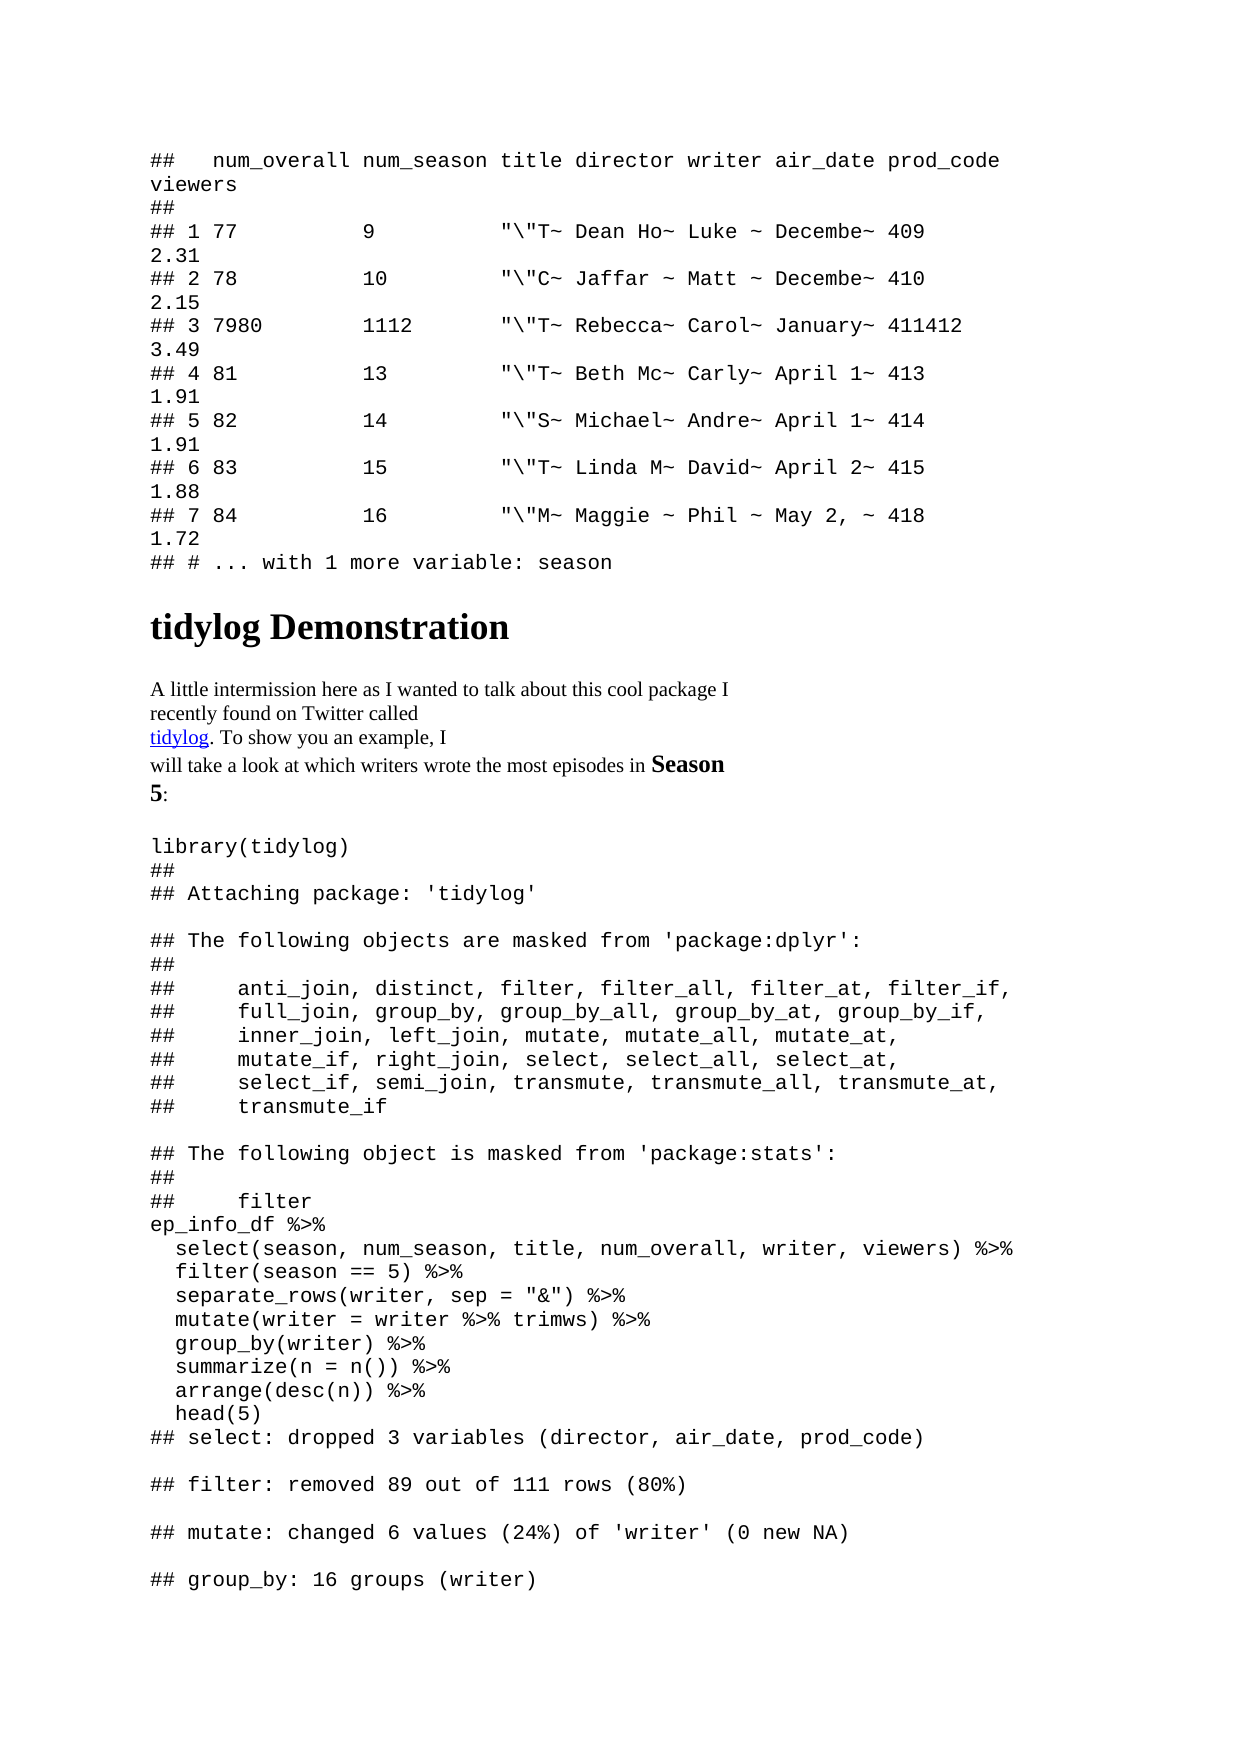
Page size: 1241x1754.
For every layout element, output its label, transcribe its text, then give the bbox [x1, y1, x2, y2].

text ## num_overall num_season title director writer air_date prod_code viewers [150, 150, 1090, 197]
text ## The following objects are masked from 'package:dplyr': [150, 931, 1090, 954]
text ep_info_df %>% [150, 1214, 1090, 1238]
text library(tidylog) [150, 836, 1090, 859]
text ## The following object is masked from 'package:stats': [150, 1143, 1090, 1167]
text summarize(n = n()) %>% [150, 1356, 1090, 1380]
text separate_rows(writer, sep = "&") %>% [150, 1285, 1090, 1309]
text head(5) [150, 1403, 1090, 1427]
text mutate(writer = writer %>% trimws) %>% [150, 1309, 1090, 1332]
text ## filter: removed 89 out of 111 rows (80%) [150, 1474, 1090, 1498]
text ## [150, 954, 1090, 978]
text ## [150, 1167, 1090, 1191]
text ## mutate_if, right_join, select, select_all, select_at, [150, 1049, 1090, 1072]
text ## full_join, group_by, group_by_all, group_by_at, group_by_if, [150, 1001, 1090, 1025]
text ## 5 82 14 "\"S~ Michael~ Andre~ April 1~ 414 1.91 [150, 410, 1090, 457]
text ## 2 78 10 "\"C~ Jaffar ~ Matt ~ Decembe~ 410 2.15 [150, 268, 1090, 316]
text ## 3 7980 1112 "\"T~ Rebecca~ Carol~ January~ 411412 3.49 [150, 316, 1090, 363]
text ## transmute_if [150, 1096, 1090, 1120]
text ## inner_join, left_join, mutate, mutate_all, mutate_at, [150, 1025, 1090, 1049]
text ## # ... with 1 more variable: season [150, 552, 1090, 576]
text ## filter [150, 1191, 1090, 1214]
text ## 7 84 16 "\"M~ Maggie ~ Phil ~ May 2, ~ 418 1.72 [150, 505, 1090, 552]
text A little intermission here as I wanted to talk about this cool package I recently found on Twitter called tidylog. To show you an example, I will take a look at which writers wrote the most episodes in Season 5: [150, 677, 1090, 807]
text arrange(desc(n)) %>% [150, 1380, 1090, 1403]
text ## anti_join, distinct, filter, filter_all, filter_at, filter_if, [150, 978, 1090, 1001]
text select(season, num_season, title, num_overall, writer, viewers) %>% [150, 1238, 1090, 1262]
text ## group_by: 16 groups (writer) [150, 1569, 1090, 1593]
text tidylog Demonstration [150, 605, 1090, 648]
text ## [150, 197, 1090, 221]
text ## [150, 859, 1090, 883]
text ## 4 81 13 "\"T~ Beth Mc~ Carly~ April 1~ 413 1.91 [150, 363, 1090, 410]
text ## Attaching package: 'tidylog' [150, 883, 1090, 907]
text group_by(writer) %>% [150, 1332, 1090, 1356]
text ## select: dropped 3 variables (director, air_date, prod_code) [150, 1427, 1090, 1451]
text ## select_if, semi_join, transmute, transmute_all, transmute_at, [150, 1072, 1090, 1096]
text filter(season == 5) %>% [150, 1262, 1090, 1285]
text ## mutate: changed 6 values (24%) of 'writer' (0 new NA) [150, 1522, 1090, 1545]
text ## 6 83 15 "\"T~ Linda M~ David~ April 2~ 415 1.88 [150, 457, 1090, 505]
text ## 1 77 9 "\"T~ Dean Ho~ Luke ~ Decembe~ 409 2.31 [150, 221, 1090, 268]
